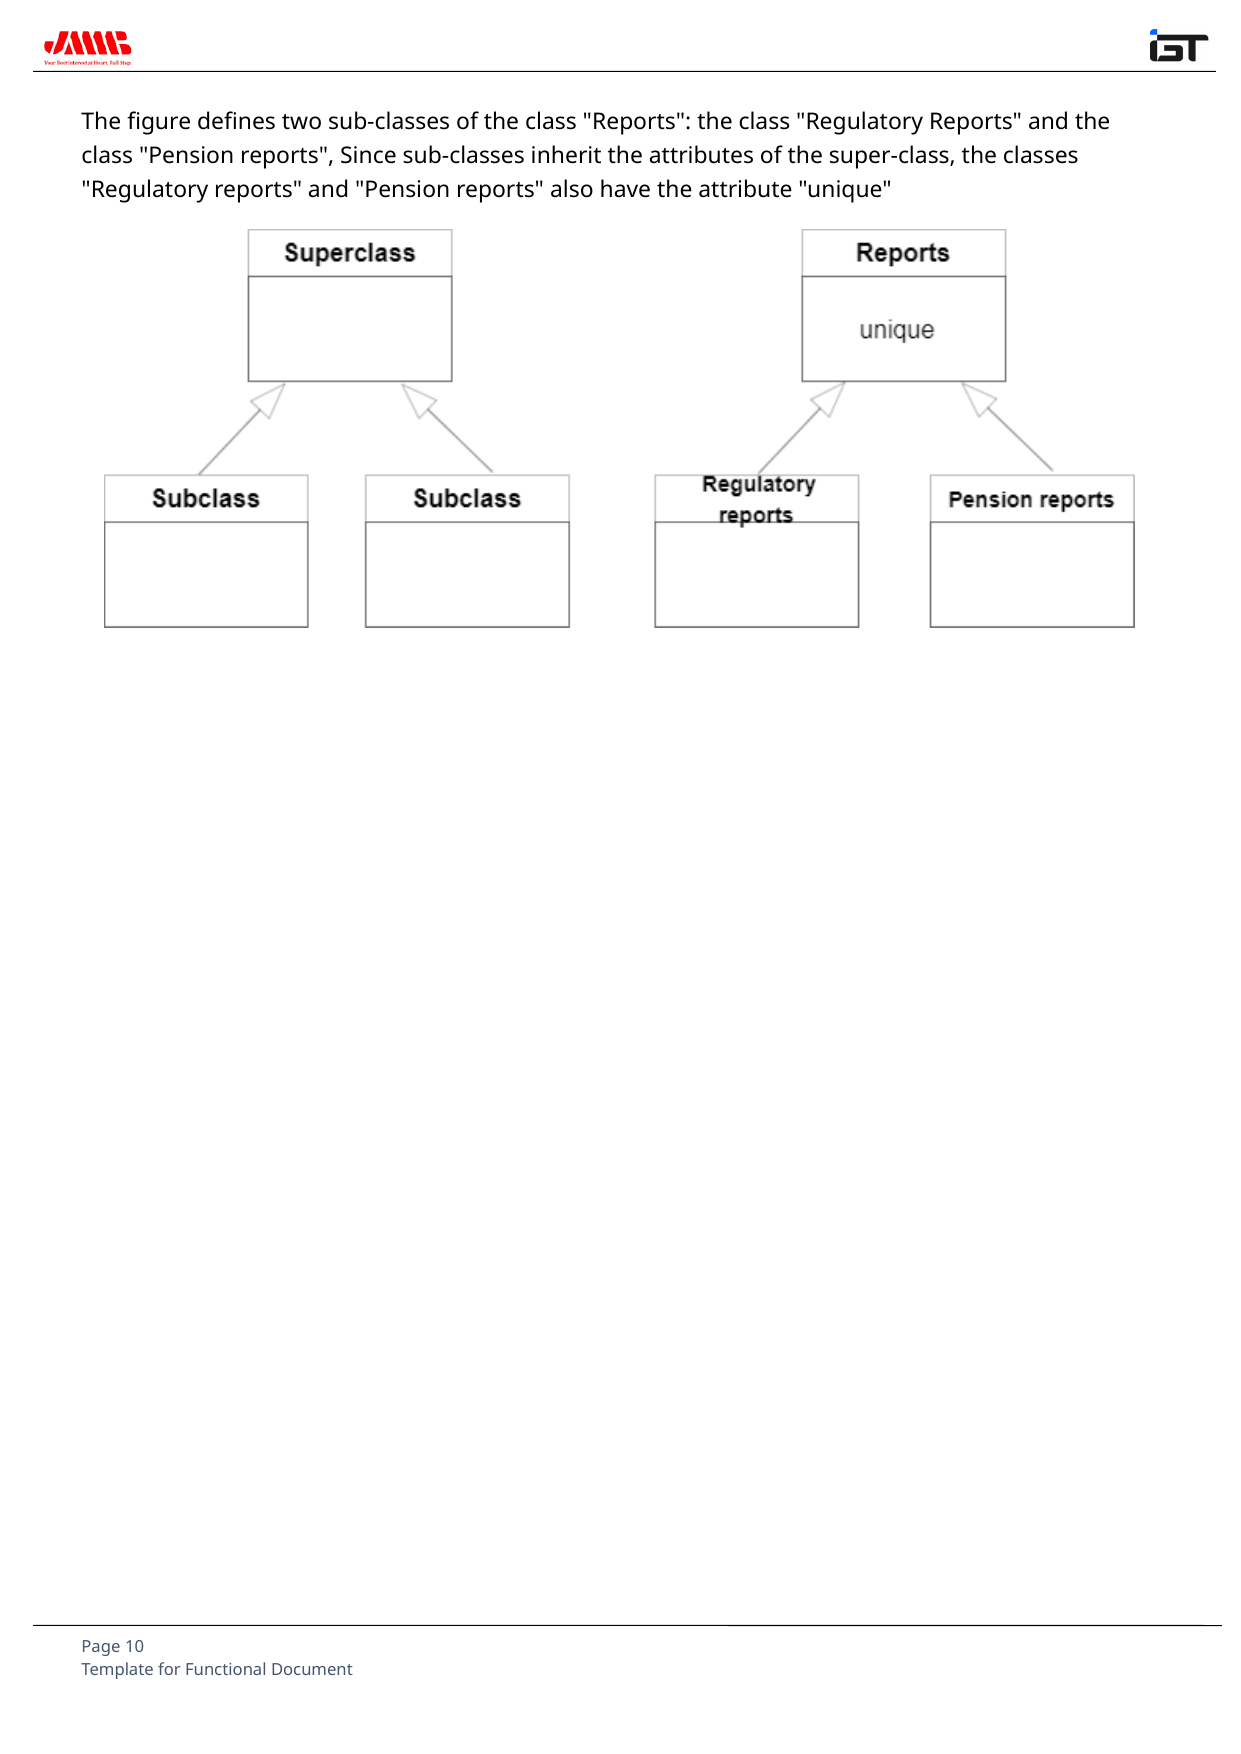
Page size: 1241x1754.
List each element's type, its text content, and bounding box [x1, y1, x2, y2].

picture [34, 22, 137, 70]
text The figure defines two sub-classes of the class "Reports": the class "Regulatory Reports" and the class "Pension reports", Since sub-classes inherit the attributes of the super-class, the classes "Regulatory reports" and "Pension reports" also have the attribute "unique" [81, 105, 1159, 204]
picture [104, 229, 1135, 628]
picture [1150, 29, 1209, 65]
